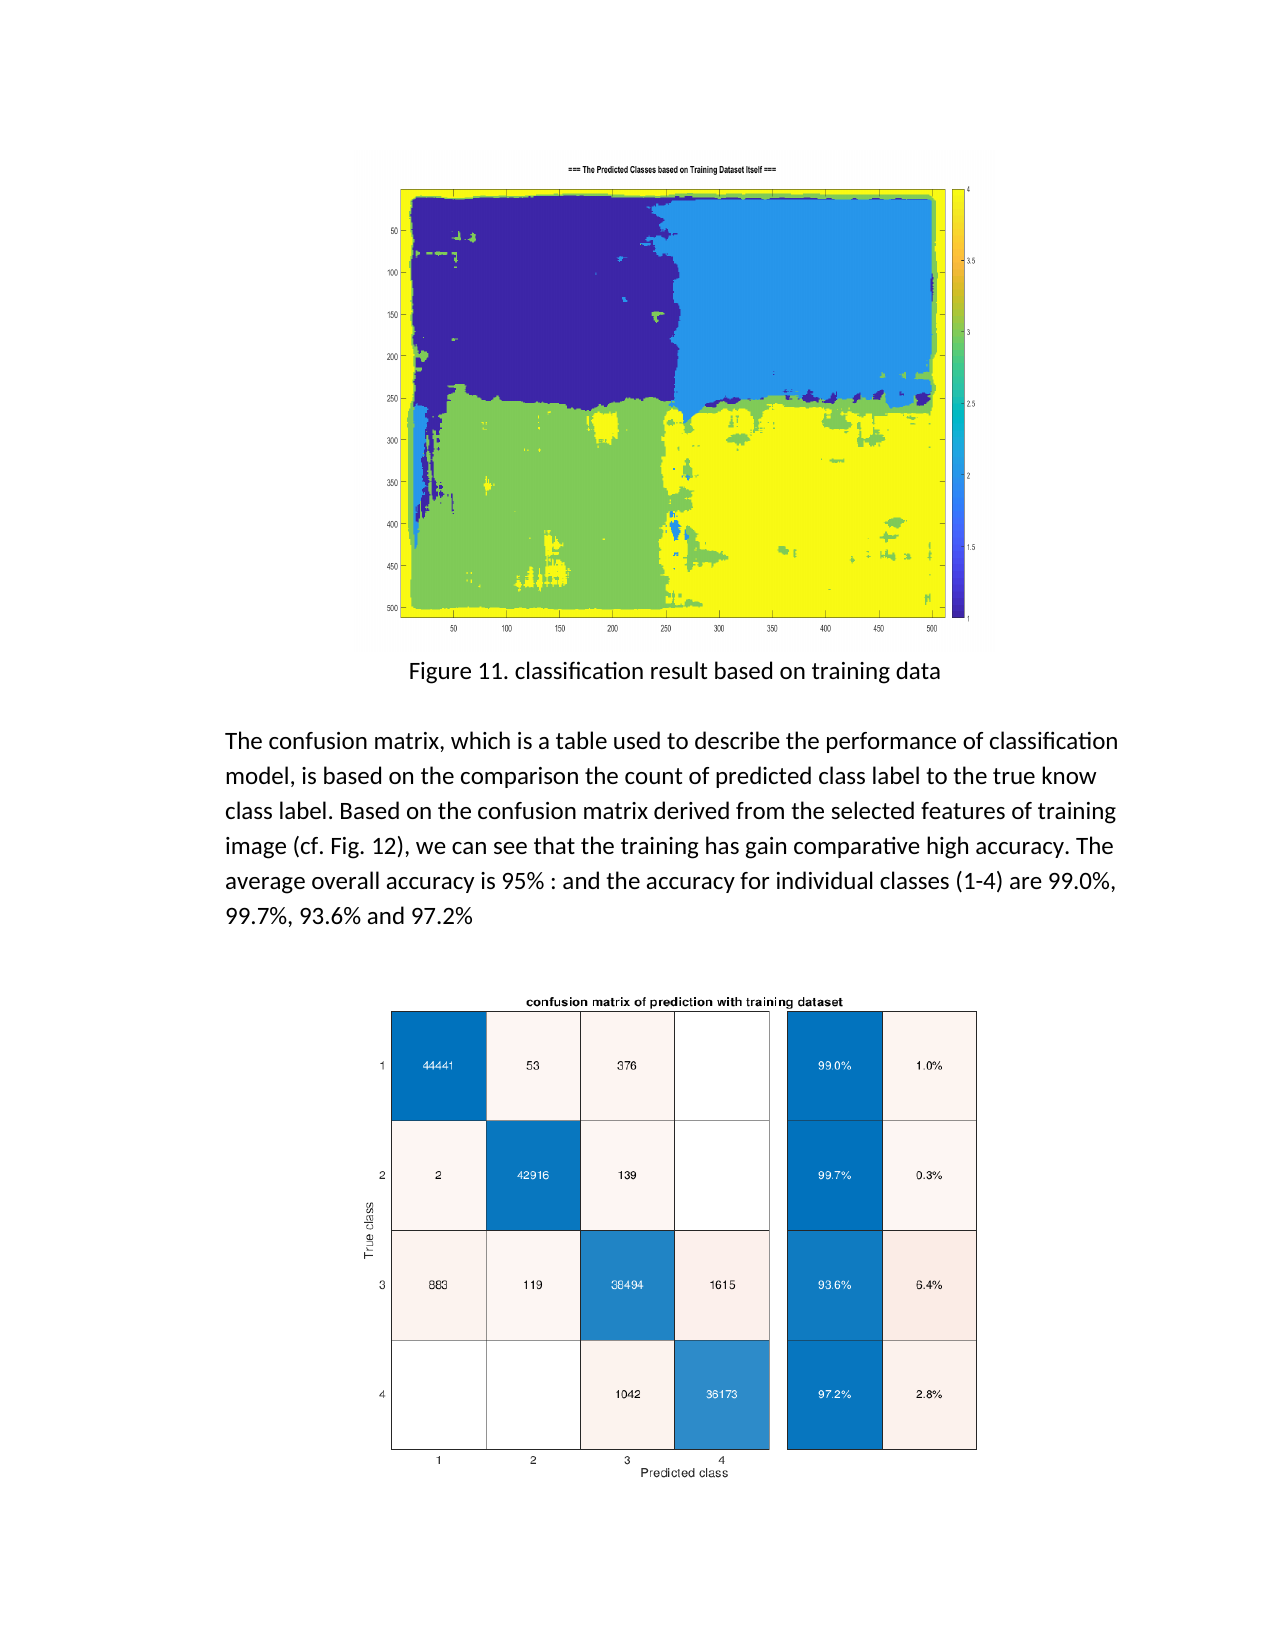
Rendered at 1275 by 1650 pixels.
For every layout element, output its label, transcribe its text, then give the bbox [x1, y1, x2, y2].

picture [354, 150, 997, 652]
list Figure 11. classification result based on training data [225, 656, 1125, 686]
list The confusion matrix, which is a table used to describe the performance of classification model, is based on the comparison the count of predicted class label to the true know class label. Based on the confusion matrix derived from the selected features of training image (cf. Fig. 12), we can see that the training has gain comparative high accuracy. The average overall accuracy is 95% : and the accuracy for individual classes (1-4) are 99.0%, 99.7%, 93.6% and 97.2% [225, 726, 1125, 931]
picture [351, 970, 999, 1493]
